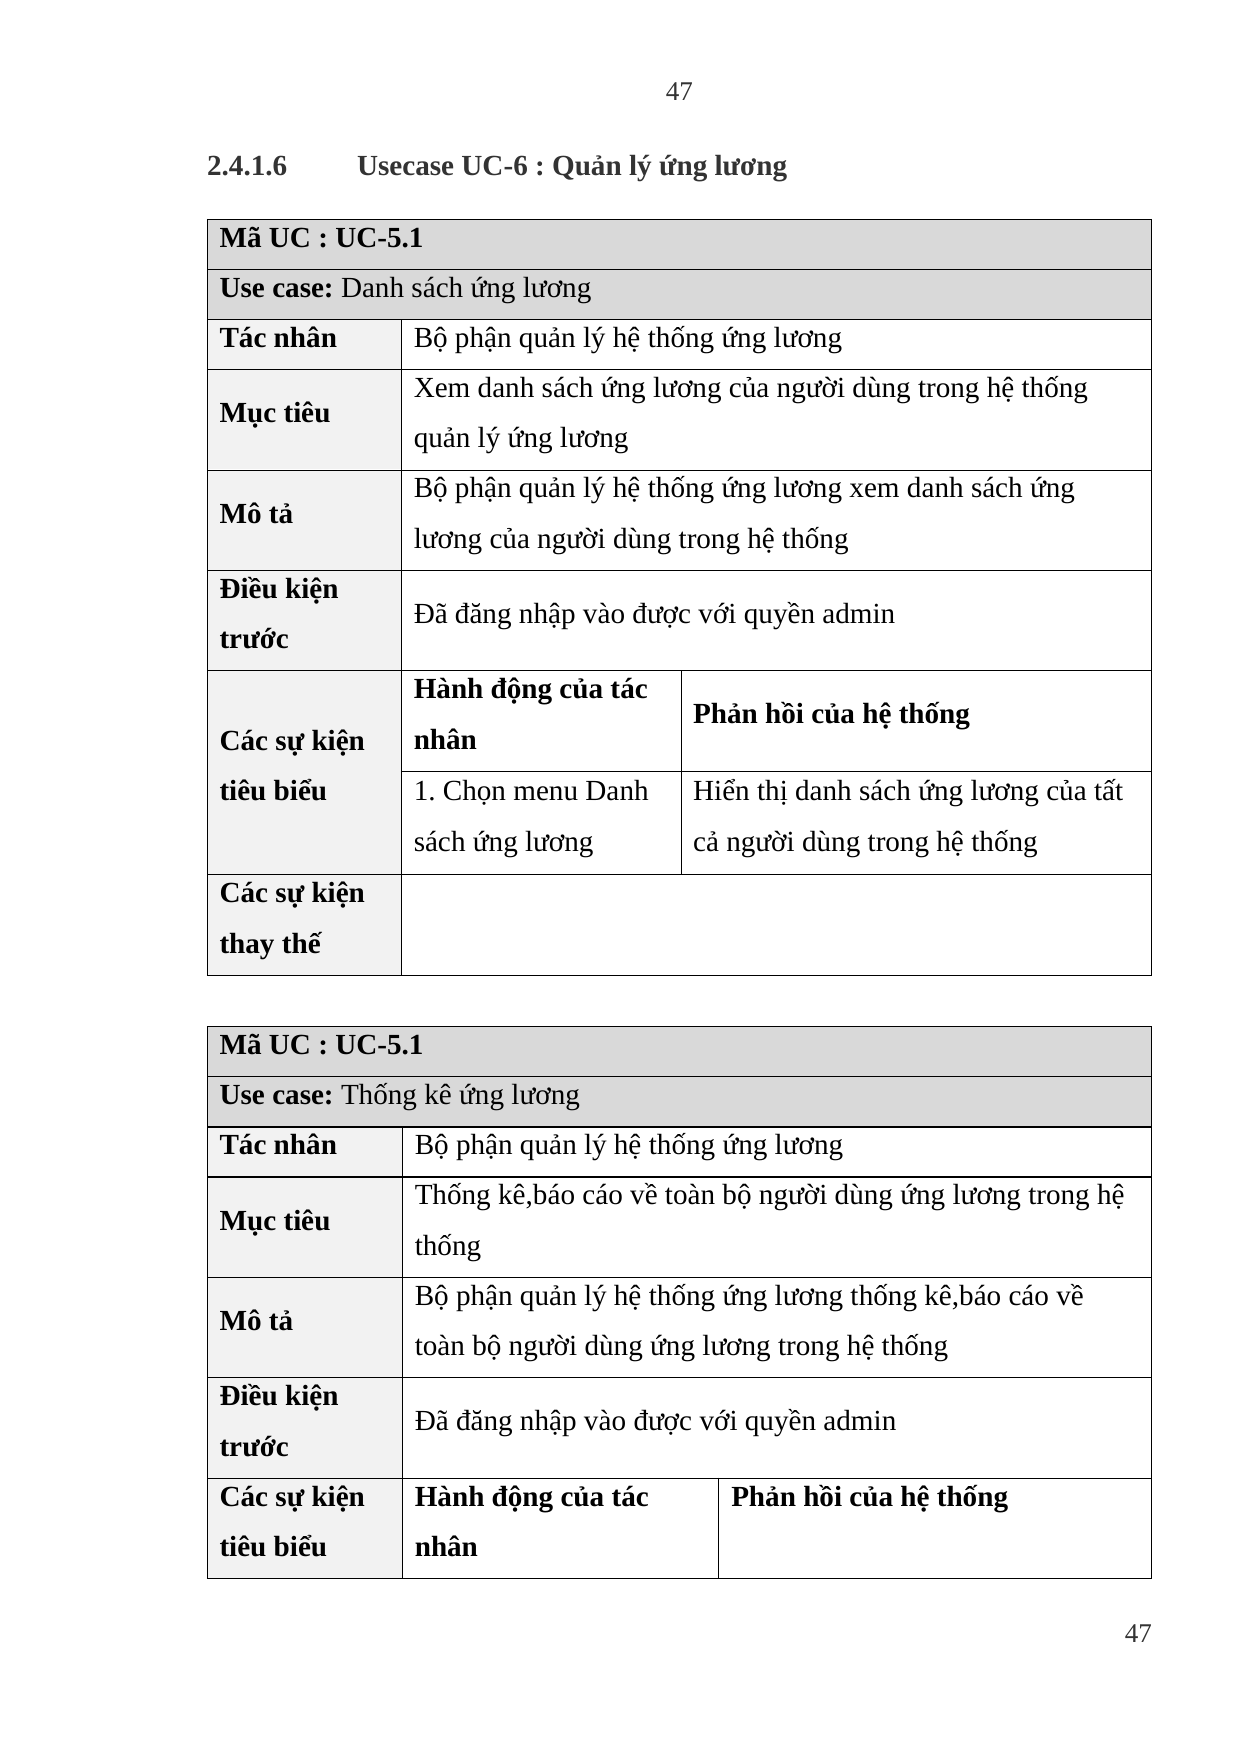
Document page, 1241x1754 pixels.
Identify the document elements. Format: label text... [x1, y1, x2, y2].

table_cell Bộ phận quản lý hệ thống ứng lương xem danh sách ứng lương của người dùng trong hệ thống [402, 471, 1151, 570]
table_cell Đã đăng nhập vào được với quyền admin [403, 1378, 1151, 1478]
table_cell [208, 1479, 402, 1578]
table_cell Mô tả [208, 1278, 402, 1377]
table_cell Xem danh sách ứng lương của người dùng trong hệ thống quản lý ứng lương [402, 370, 1151, 469]
table_cell Use case: Thống kê ứng lương [208, 1077, 1151, 1126]
table_cell Hiển thị danh sách ứng lương của tất cả người dùng trong hệ thống [682, 772, 1151, 874]
subtitle Usecase UC-6 : Quản lý ứng lương [207, 148, 1152, 181]
table_cell 1. Chọn menu Danh sách ứng lương [402, 772, 681, 874]
table_cell Hành động của tác nhân [402, 671, 681, 771]
table_cell Bộ phận quản lý hệ thống ứng lương [403, 1128, 1151, 1176]
table_cell Tác nhân [208, 1128, 402, 1176]
table_cell Phản hồi của hệ thống [719, 1479, 1151, 1578]
table_cell Bộ phận quản lý hệ thống ứng lương [402, 320, 1151, 369]
table_header Mã UC : UC-5.1 [208, 1027, 1151, 1076]
table_cell Mục tiêu [208, 1178, 402, 1277]
table_header Mã UC : UC-5.1 [208, 220, 1151, 269]
table_cell Điều kiện trước [208, 571, 401, 670]
table_cell Điều kiện trước [208, 1378, 402, 1478]
table_cell Bộ phận quản lý hệ thống ứng lương thống kê,báo cáo về toàn bộ người dùng ứng lương trong hệ thống [403, 1278, 1151, 1377]
table_cell Mục tiêu [208, 370, 401, 469]
table_cell Các sự kiện thay thế [208, 875, 401, 975]
table_cell Tác nhân [208, 320, 401, 369]
table_cell [402, 875, 1151, 975]
table_cell Đã đăng nhập vào được với quyền admin [402, 571, 1151, 670]
table_cell Thống kê,báo cáo về toàn bộ người dùng ứng lương trong hệ thống [403, 1178, 1151, 1277]
table_cell Mô tả [208, 471, 401, 570]
table_cell Các sự kiện tiêu biểu [208, 671, 401, 874]
table_cell Hành động của tác nhân [403, 1479, 718, 1578]
table_cell Phản hồi của hệ thống [682, 671, 1151, 771]
table_cell Use case: Danh sách ứng lương [208, 270, 1151, 319]
